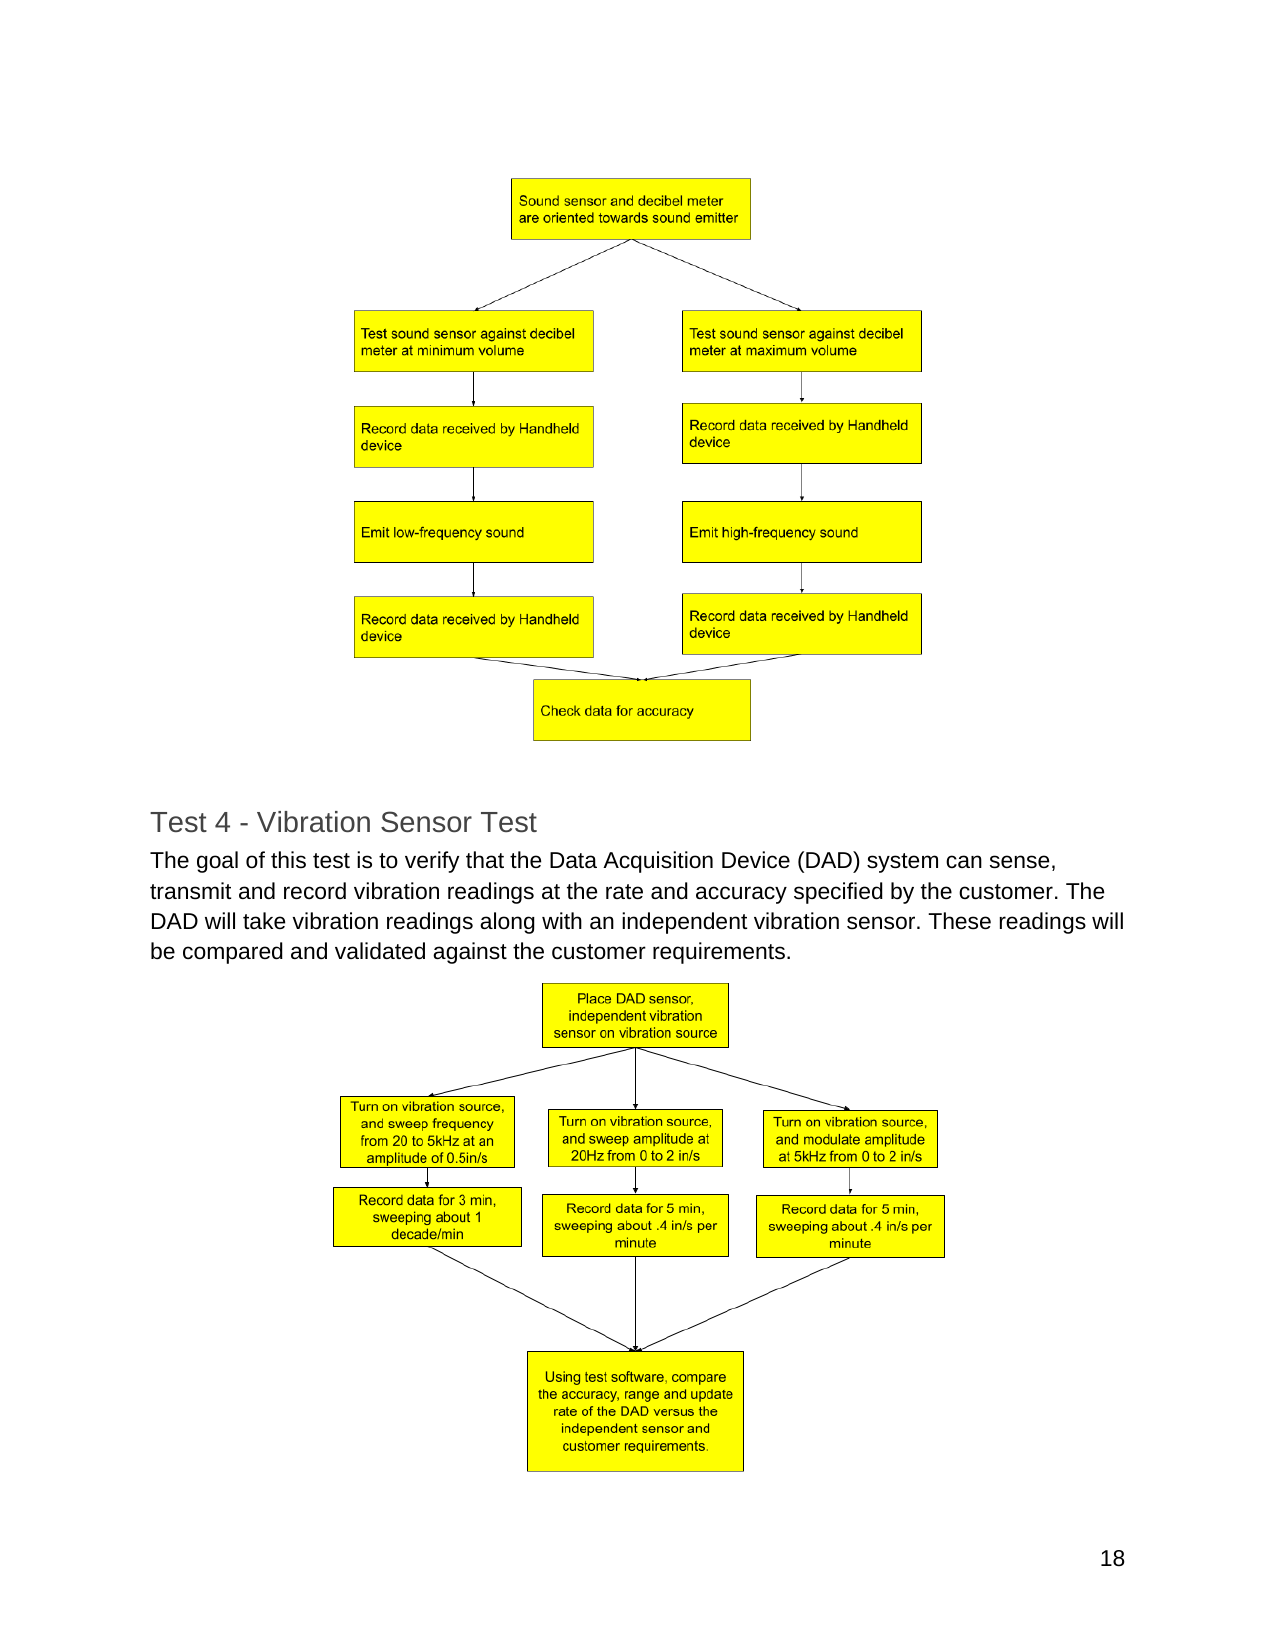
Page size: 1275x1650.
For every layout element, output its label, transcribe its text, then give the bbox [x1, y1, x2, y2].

text The goal of this test is to verify that the Data Acquisition Device (DAD) system can sense, transmit and record vibration readings at the rate and accuracy specified by the customer. The DAD will take vibration readings along with an independent vibration sensor. These readings will be compared and validated against the customer requirements. [150, 847, 1125, 964]
subtitle Test 4 - Vibration Sensor Test [150, 806, 1125, 839]
picture [309, 968, 966, 1489]
picture [328, 150, 947, 769]
